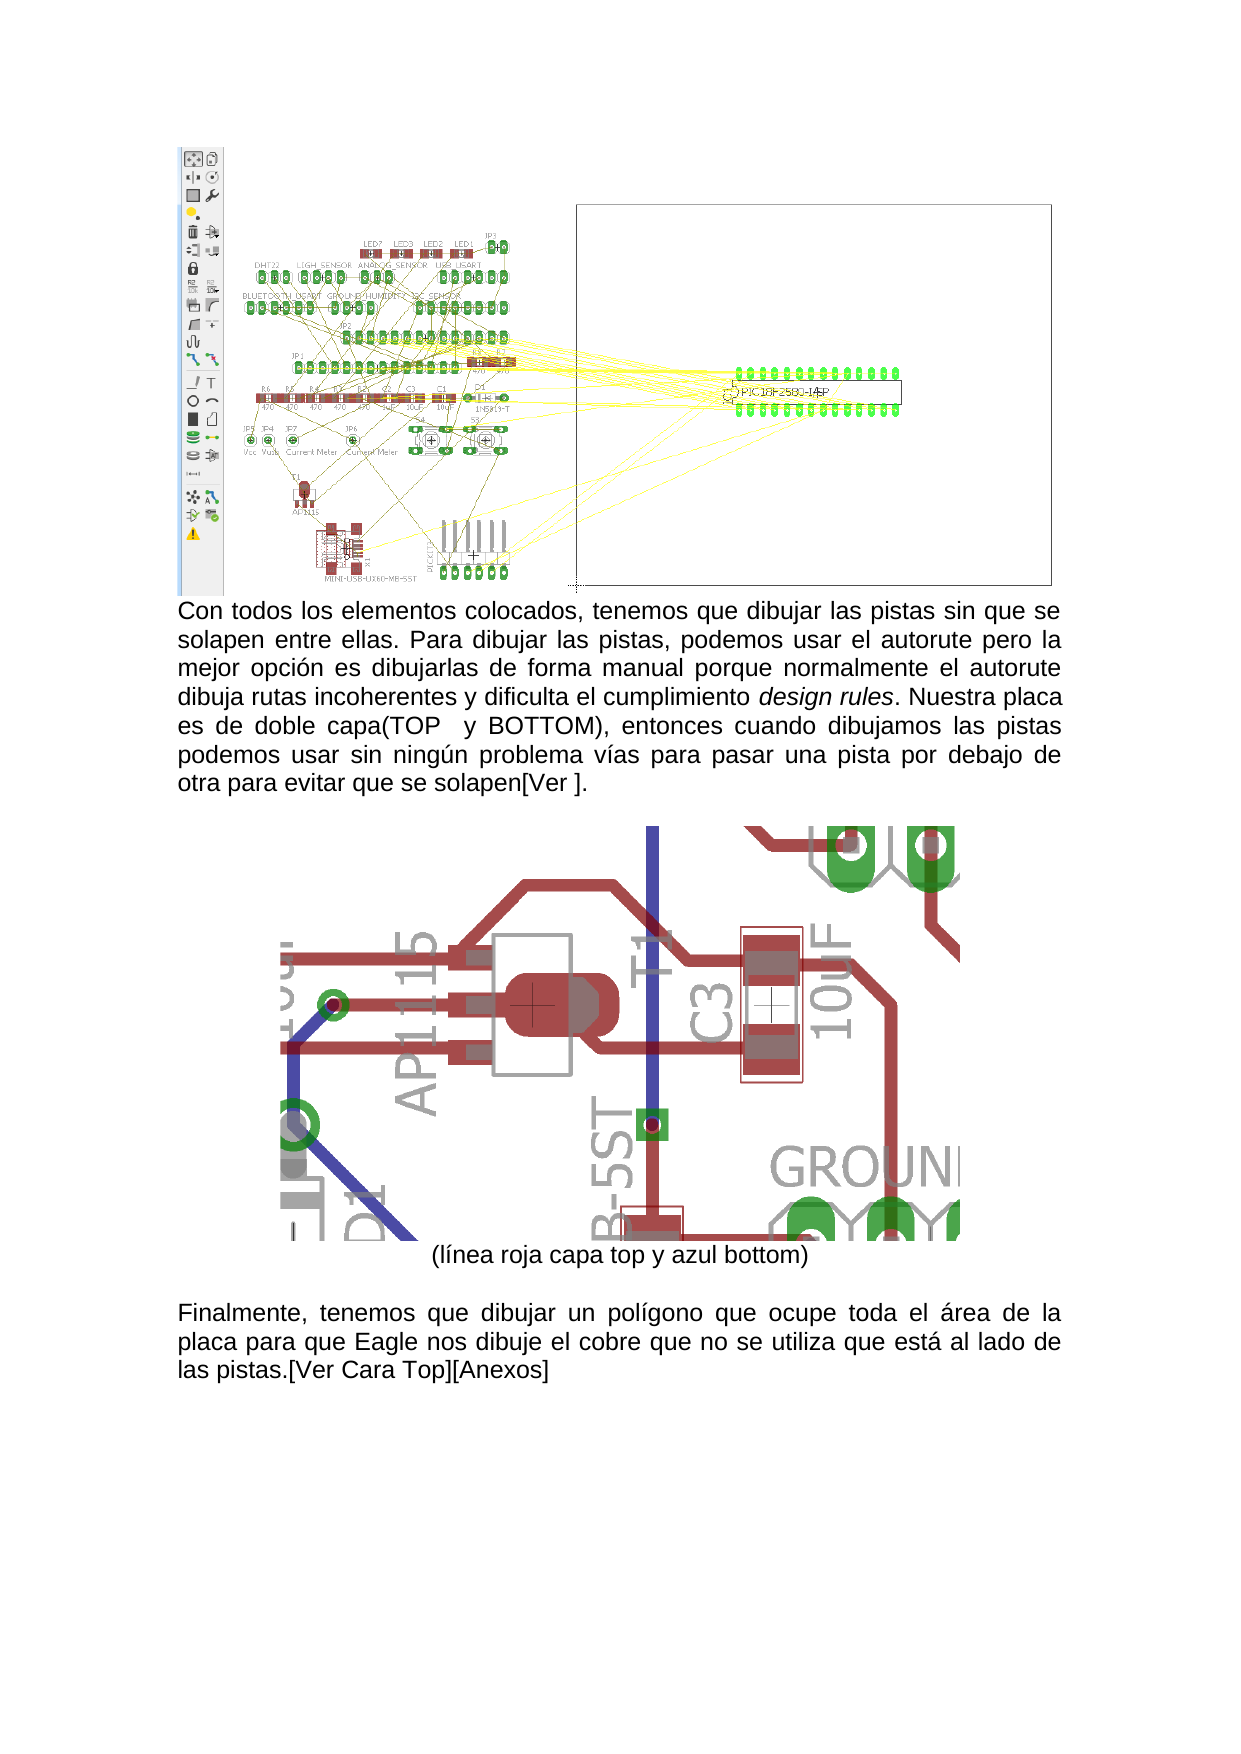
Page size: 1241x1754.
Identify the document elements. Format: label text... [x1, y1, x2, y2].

text Con todos los elementos colocados, tenemos que dibujar las pistas sin que se solapen entre ellas. Para dibujar las pistas, podemos usar el autorute pero la mejor opción es dibujarlas de forma manual porque normalmente el autorute dibuja rutas incoherentes y dificulta el cumplimiento design rules. Nuestra placa es de doble capa(TOP y BOTTOM), entonces cuando dibujamos las pistas podemos usar sin ningún problema vías para pasar una pista por debajo de otra para evitar que se solapen[Ver ]. [177, 596, 1063, 797]
text Finalmente, tenemos que dibujar un polígono que ocupe toda el área de la placa para que Eagle nos dibuje el cobre que no se utiliza que está al lado de las pistas.[Ver Cara Top][Anexos] [177, 1298, 1063, 1384]
picture [280, 826, 960, 1241]
picture [177, 147, 1063, 596]
text (línea roja capa top y azul bottom) [177, 1241, 1063, 1269]
